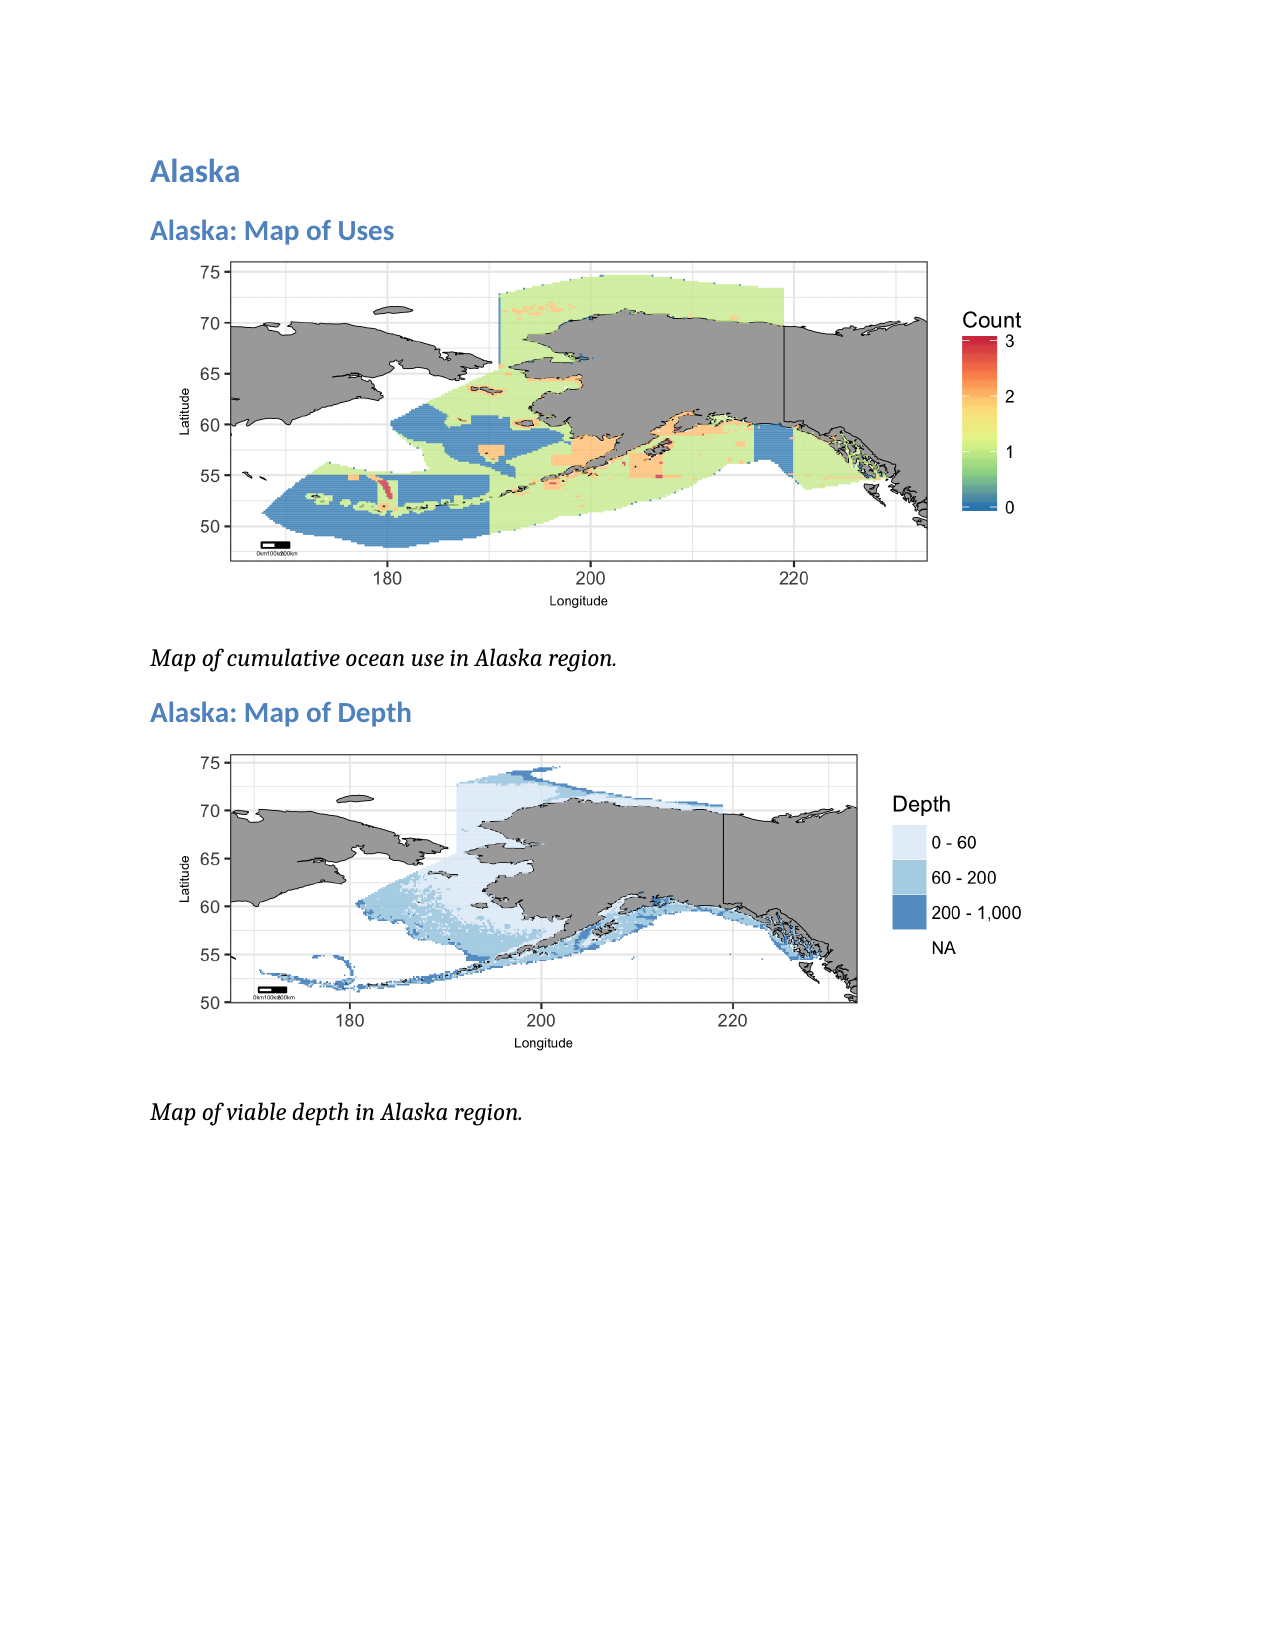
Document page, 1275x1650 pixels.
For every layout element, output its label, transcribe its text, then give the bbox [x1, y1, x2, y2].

text Map of viable depth in Alaska region. [150, 1097, 1125, 1126]
picture [168, 729, 1044, 1077]
subtitle Alaska: Map of Depth [150, 694, 1125, 729]
subtitle Alaska [150, 150, 1125, 191]
picture [168, 247, 1044, 624]
subtitle Alaska: Map of Uses [150, 212, 1125, 247]
text Map of cumulative ocean use in Alaska region. [150, 644, 1125, 673]
